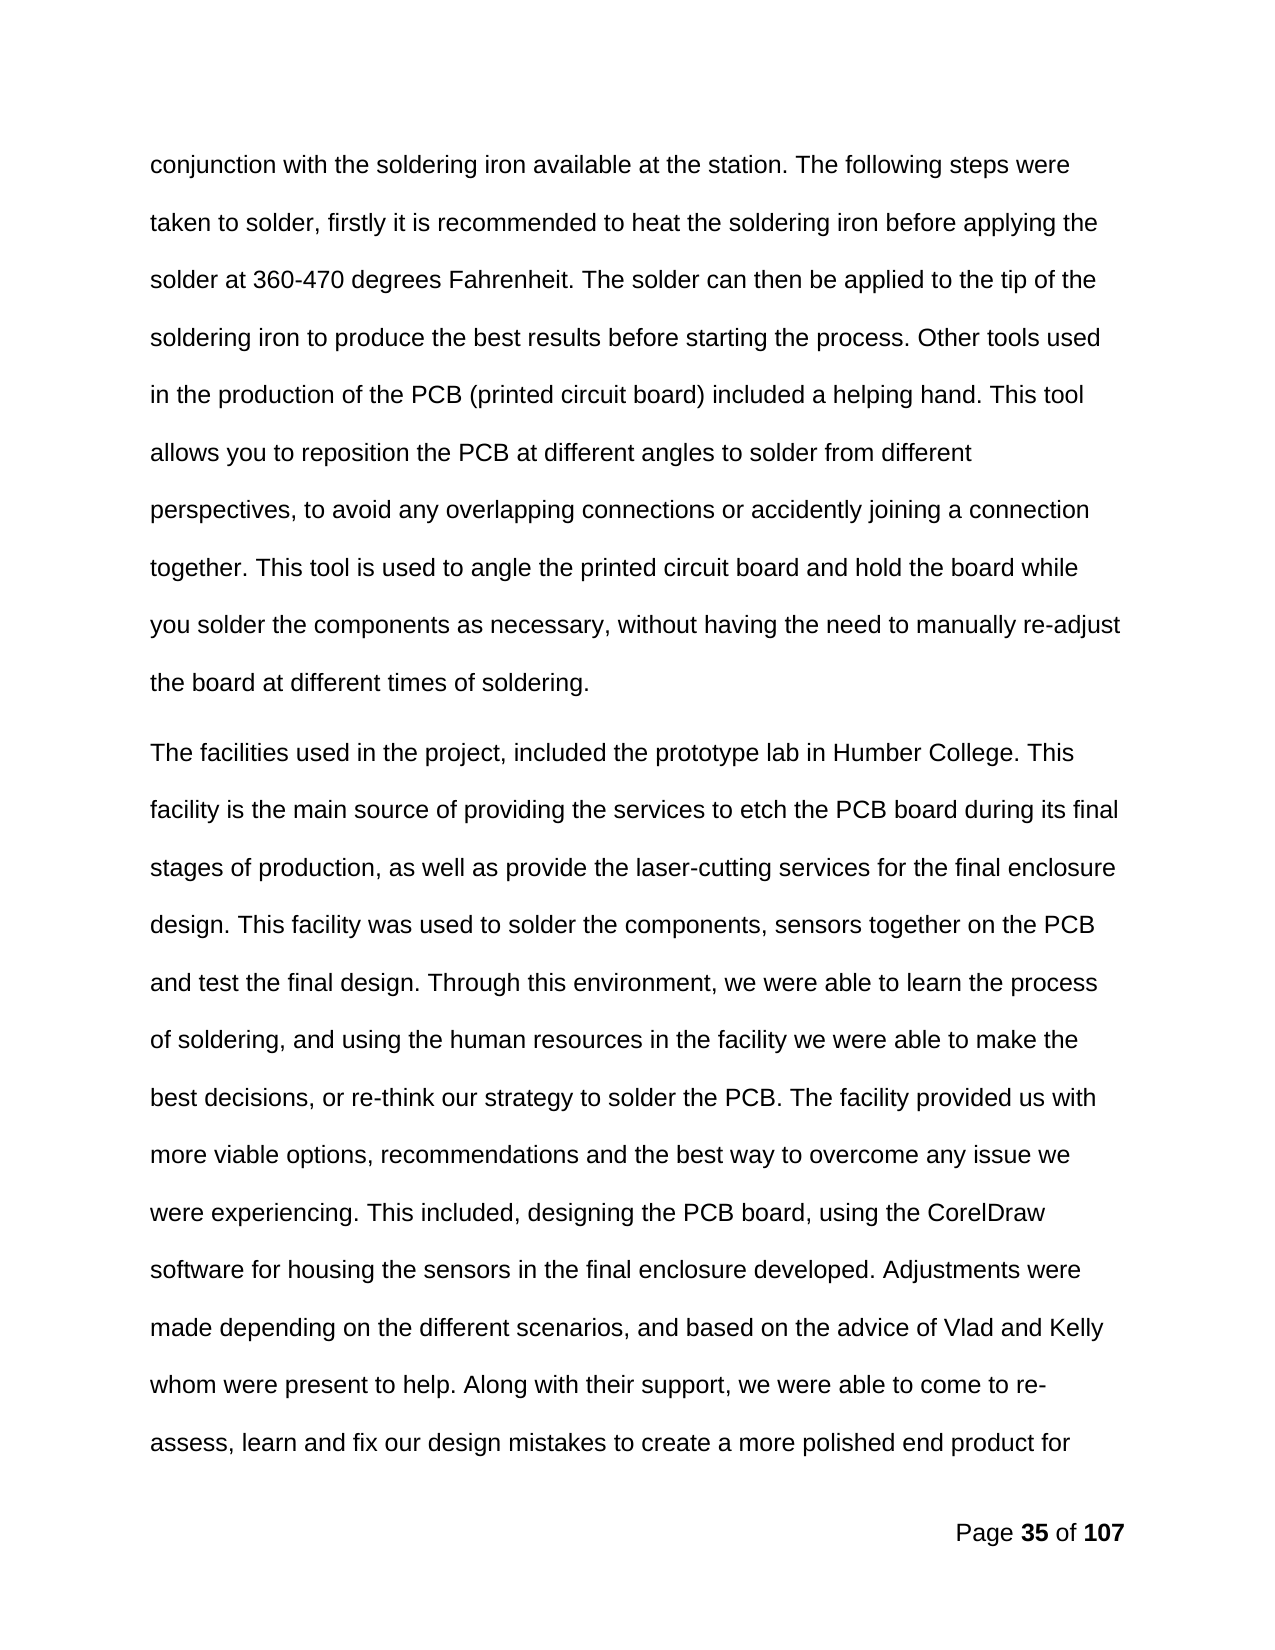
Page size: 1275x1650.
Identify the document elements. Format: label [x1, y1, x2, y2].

text [150, 737, 1125, 1456]
text [150, 150, 1125, 696]
